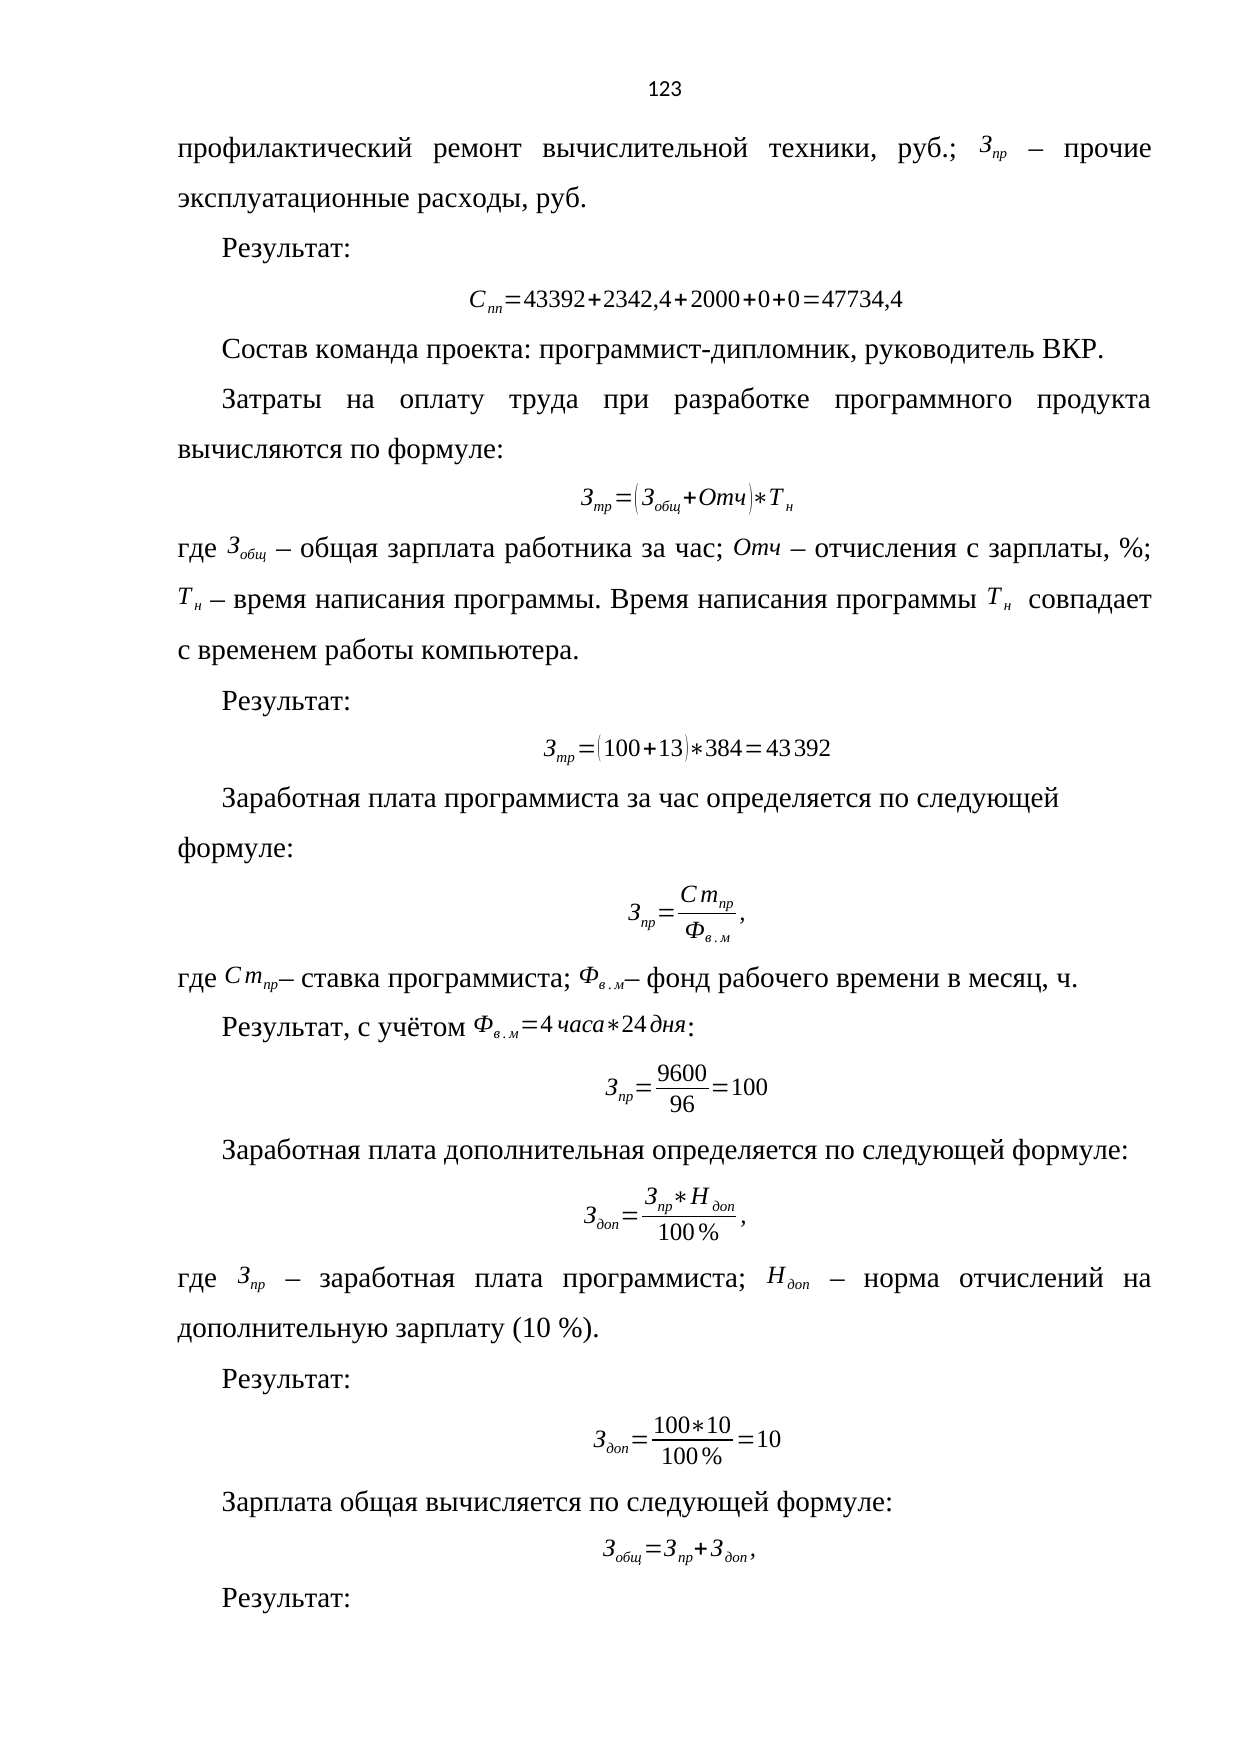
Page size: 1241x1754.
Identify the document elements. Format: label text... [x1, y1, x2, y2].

text где – заработная плата программиста; – норма отчислений на дополнительную зарплату (10 %). [177, 1260, 1152, 1344]
text Результат, с учётом : [177, 1009, 1152, 1043]
text Заработная плата программиста за час определяется по следующей формуле: [177, 780, 1152, 863]
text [177, 130, 1152, 214]
text где – общая зарплата работника за час; – отчисления с зарплаты, %; – время написания программы. Время написания программы совпадает с временем работы компьютера. [177, 531, 1152, 666]
text Состав команда проекта: программист-дипломник, руководитель ВКР. [177, 331, 1152, 364]
text Результат: [177, 683, 1152, 716]
text Результат: [177, 1580, 1152, 1614]
text Зарплата общая вычисляется по следующей формуле: [177, 1484, 1152, 1518]
text где – ставка программиста; – фонд рабочего времени в месяц, ч. [177, 961, 1152, 994]
text Заработная плата дополнительная определяется по следующей формуле: [177, 1132, 1152, 1166]
text Результат: [177, 230, 1152, 264]
text Результат: [177, 1361, 1152, 1394]
text Затраты на оплату труда при разработке программного продукта вычисляются по формуле: [177, 381, 1152, 465]
